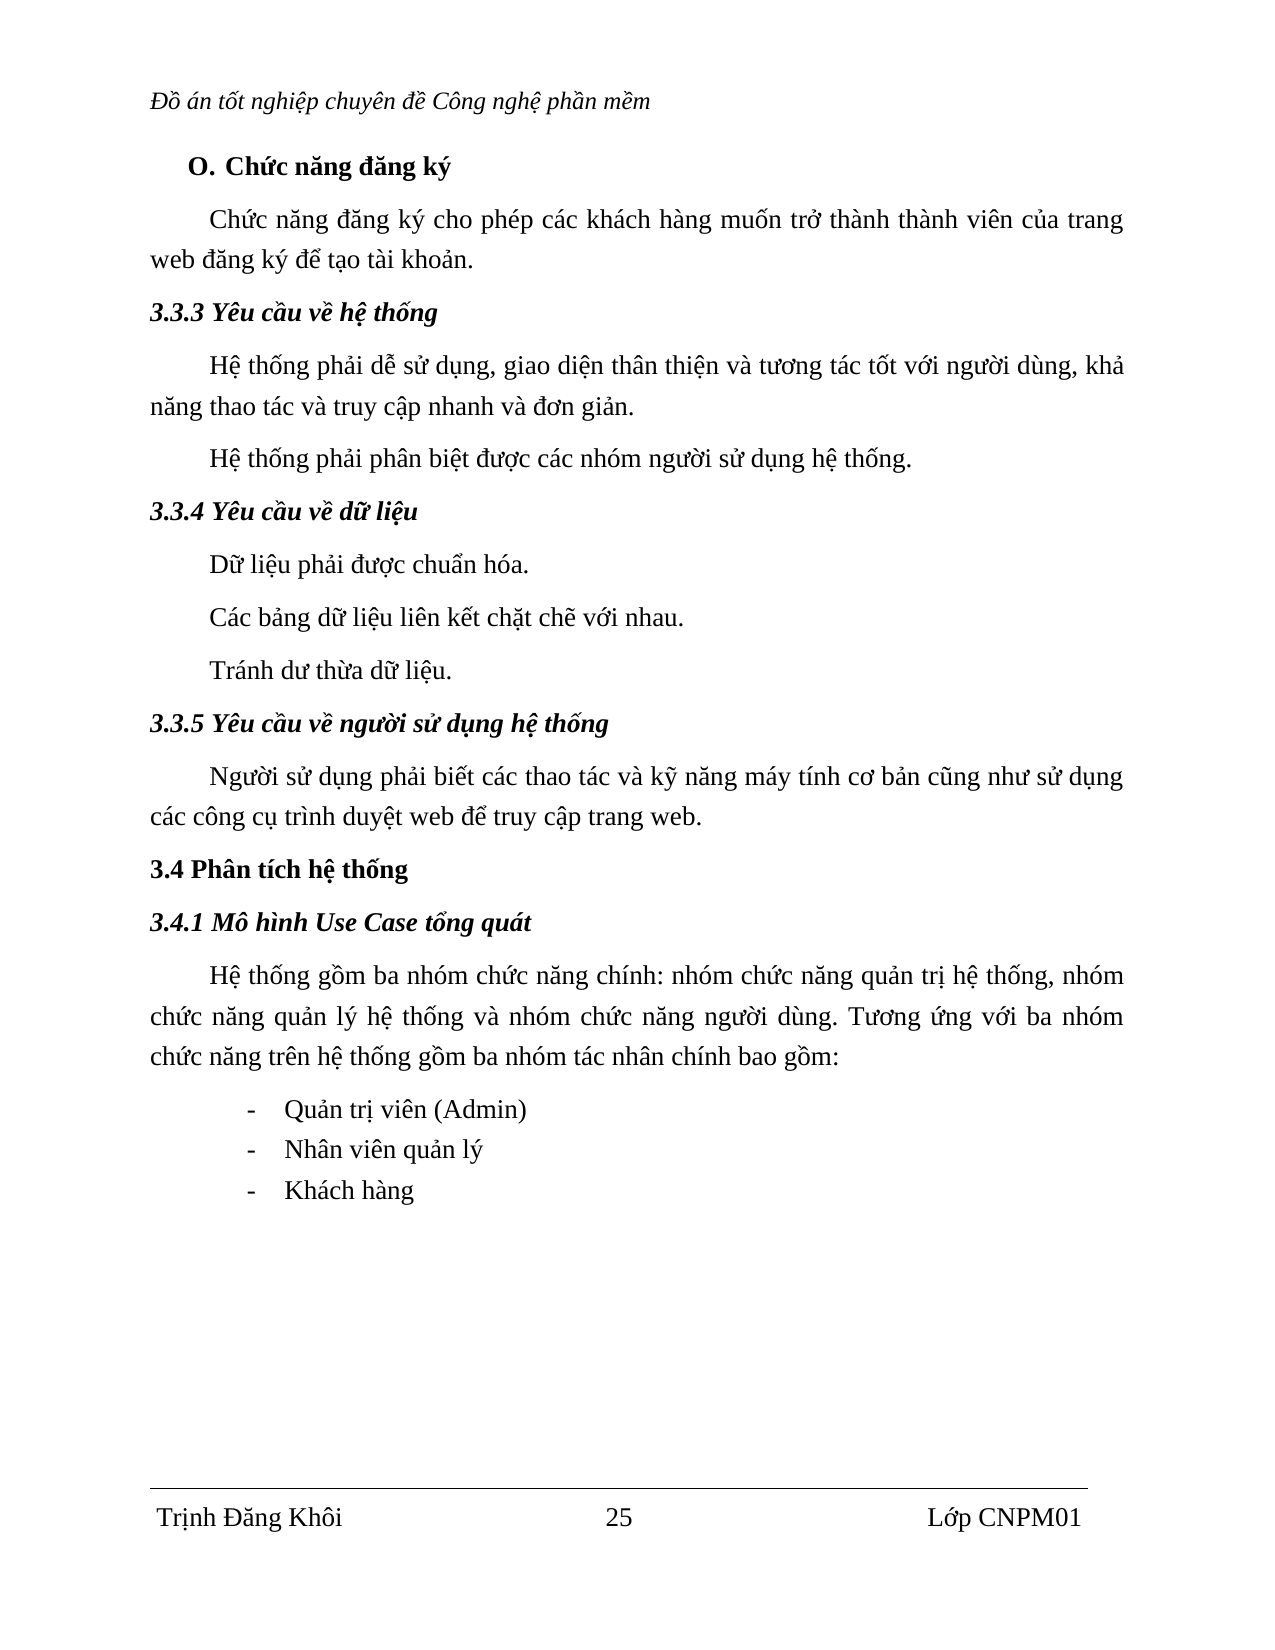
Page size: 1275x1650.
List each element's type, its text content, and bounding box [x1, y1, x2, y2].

subtitle Yêu cầu về người sử dụng hệ thống [150, 707, 1125, 738]
text Hệ thống phải phân biệt được các nhóm người sử dụng hệ thống. [150, 442, 1125, 474]
list Khách hàng [247, 1174, 1125, 1205]
text Tránh dư thừa dữ liệu. [150, 654, 1125, 685]
text Chức năng đăng ký cho phép các khách hàng muốn trở thành thành viên của trang web đăng ký để tạo tài khoản. [150, 203, 1125, 274]
text Các bảng dữ liệu liên kết chặt chẽ với nhau. [150, 601, 1125, 632]
subtitle Yêu cầu về dữ liệu [150, 495, 1125, 527]
text Hệ thống gồm ba nhóm chức năng chính: nhóm chức năng quản trị hệ thống, nhóm chức năng quản lý hệ thống và nhóm chức năng người dùng. Tương ứng với ba nhóm chức năng trên hệ thống gồm ba nhóm tác nhân chính bao gồm: [150, 959, 1125, 1071]
subtitle Phân tích hệ thống [150, 853, 1125, 884]
subtitle Yêu cầu về hệ thống [150, 296, 1125, 327]
list Quản trị viên (Admin) [247, 1093, 1125, 1124]
text Hệ thống phải dễ sử dụng, giao diện thân thiện và tương tác tốt với người dùng, khả năng thao tác và truy cập nhanh và đơn giản. [150, 349, 1125, 421]
text Dữ liệu phải được chuẩn hóa. [150, 548, 1125, 579]
text Người sử dụng phải biết các thao tác và kỹ năng máy tính cơ bản cũng như sử dụng các công cụ trình duyệt web để truy cập trang web. [150, 760, 1125, 832]
subtitle Mô hình Use Case tổng quát [150, 906, 1125, 937]
list Nhân viên quản lý [247, 1133, 1125, 1164]
subtitle Chức năng đăng ký [187, 150, 1125, 181]
